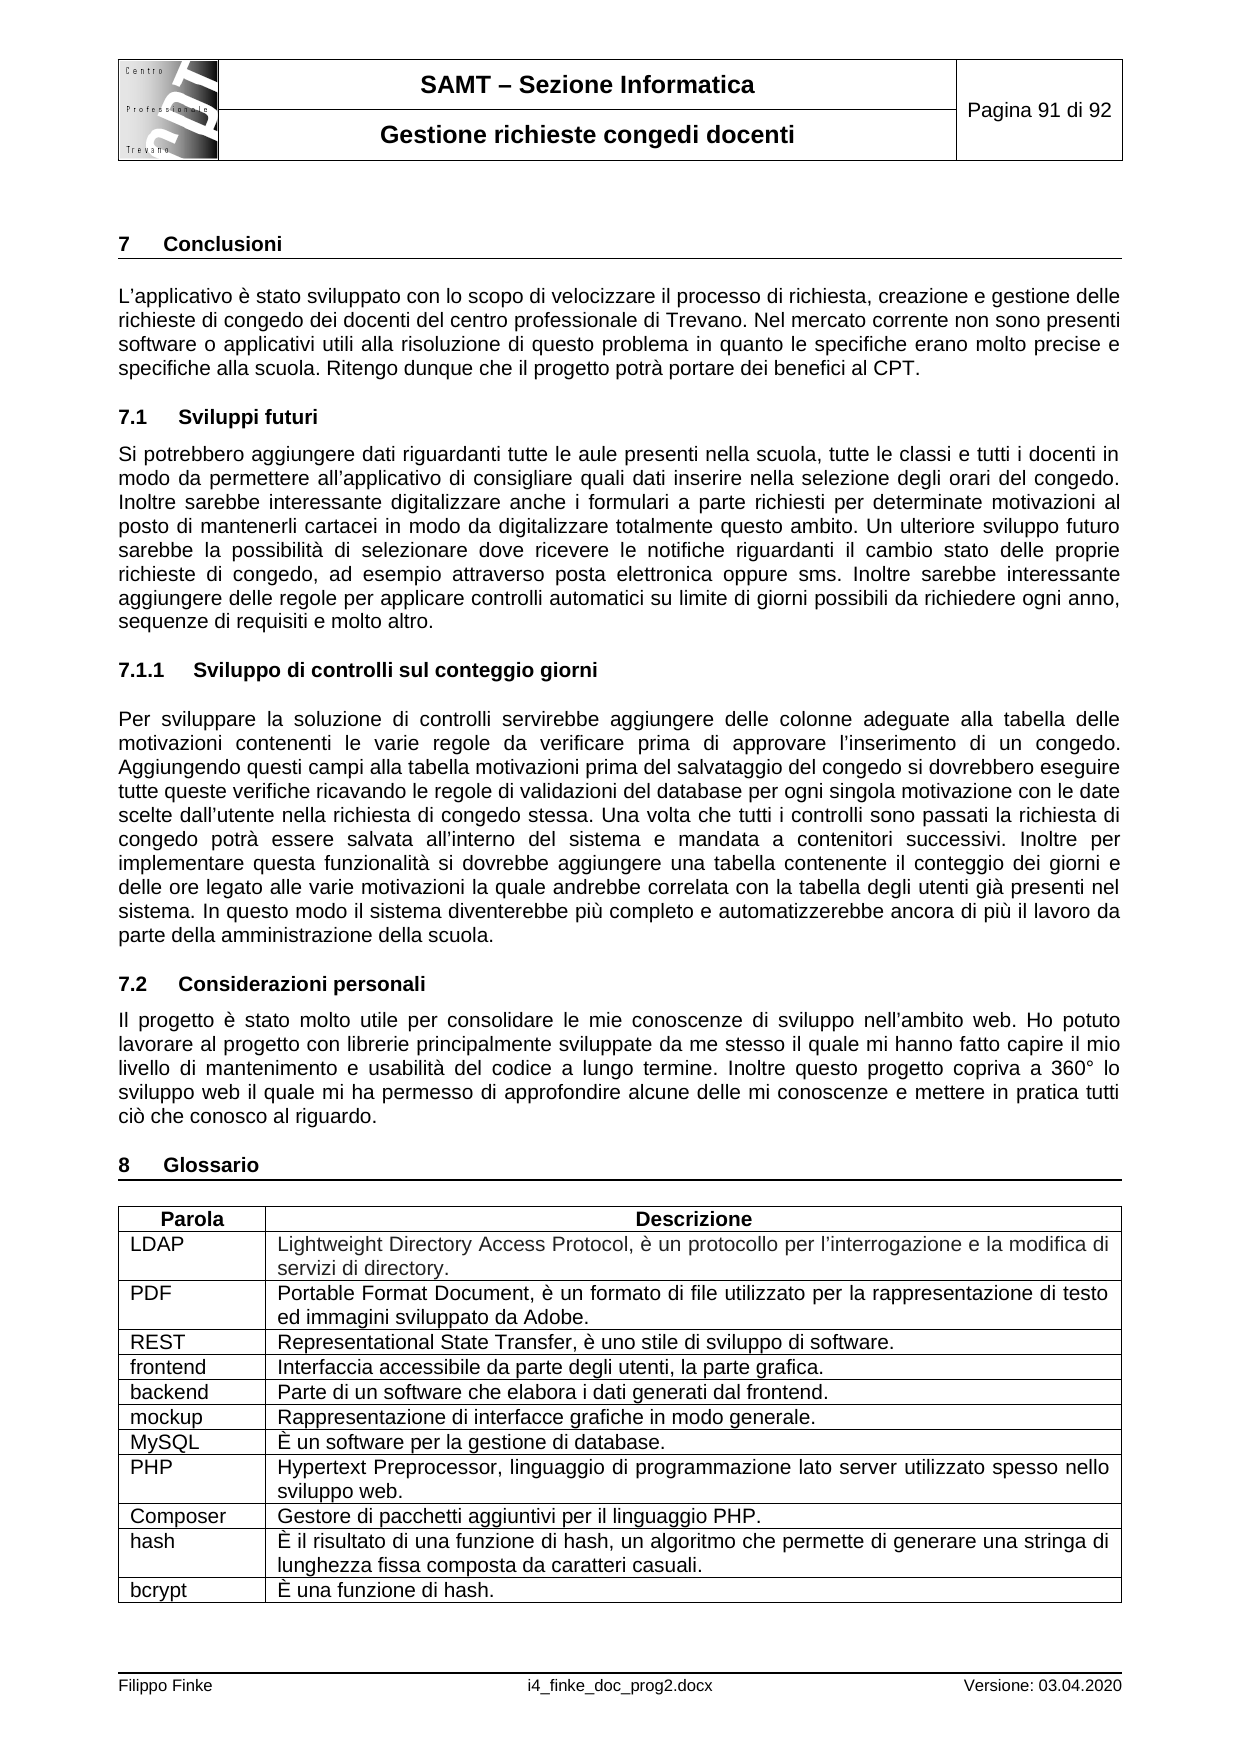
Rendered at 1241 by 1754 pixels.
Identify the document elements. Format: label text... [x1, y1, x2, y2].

table_cell Lightweight Directory Access Protocol, è un protocollo per l’interrogazione e la modifica di servizi di directory. [449, 1232, 1121, 1280]
subtitle Conclusioni [118, 232, 1122, 258]
table_cell Gestore di pacchetti aggiuntivi per il linguaggio PHP. [266, 1504, 1121, 1528]
table_cell Hypertext Preprocessor, linguaggio di programmazione lato server utilizzato spesso nello sviluppo web. [266, 1455, 1121, 1503]
subtitle Sviluppi futuri [118, 405, 1122, 429]
table_cell È un software per la gestione di database. [266, 1430, 1121, 1454]
table_cell Portable Format Document, è un formato di file utilizzato per la rappresentazione di testo ed immagini sviluppato da Adobe. [266, 1281, 1121, 1329]
table_cell Rappresentazione di interfacce grafiche in modo generale. [266, 1405, 1121, 1429]
table_cell Composer [119, 1504, 265, 1528]
table_cell backend [119, 1380, 265, 1404]
text Si potrebbero aggiungere dati riguardanti tutte le aule presenti nella scuola, tutte le classi e tutti i docenti in modo da permettere all’applicativo di consigliare quali dati inserire nella selezione degli orari del congedo. Inoltre sarebbe interessante digitalizzare anche i formulari a parte richiesti per determinate motivazioni al posto di mantenerli cartacei in modo da digitalizzare totalmente questo ambito. Un ulteriore sviluppo futuro sarebbe la possibilità di selezionare dove ricevere le notifiche riguardanti il cambio stato delle proprie richieste di congedo, ad esempio attraverso posta elettronica oppure sms. Inoltre sarebbe interessante aggiungere delle regole per applicare controlli automatici su limite di giorni possibili da richiedere ogni anno, sequenze di requisiti e molto altro. [118, 442, 1122, 633]
table_cell PDF [119, 1281, 265, 1329]
table_header Descrizione [266, 1207, 1121, 1231]
table_cell frontend [119, 1355, 265, 1379]
text Per sviluppare la soluzione di controlli servirebbe aggiungere delle colonne adeguate alla tabella delle motivazioni contenenti le varie regole da verificare prima di approvare l’inserimento di un congedo. Aggiungendo questi campi alla tabella motivazioni prima del salvataggio del congedo si dovrebbero eseguire tutte queste verifiche ricavando le regole di validazioni del database per ogni singola motivazione con le date scelte dall’utente nella richiesta di congedo stessa. Una volta che tutti i controlli sono passati la richiesta di congedo potrà essere salvata all’interno del sistema e mandata a contenitori successivi. Inoltre per implementare questa funzionalità si dovrebbe aggiungere una tabella contenente il conteggio dei giorni e delle ore legato alle varie motivazioni la quale andrebbe correlata con la tabella degli utenti già presenti nel sistema. In questo modo il sistema diventerebbe più completo e automatizzerebbe ancora di più il lavoro da parte della amministrazione della scuola. [118, 707, 1122, 947]
table_cell mockup [119, 1405, 265, 1429]
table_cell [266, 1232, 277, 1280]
text Il progetto è stato molto utile per consolidare le mie conoscenze di sviluppo nell’ambito web. Ho potuto lavorare al progetto con librerie principalmente sviluppate da me stesso il quale mi hanno fatto capire il mio livello di mantenimento e usabilità del codice a lungo termine. Inoltre questo progetto copriva a 360° lo sviluppo web il quale mi ha permesso di approfondire alcune delle mi conoscenze e mettere in pratica tutti ciò che conosco al riguardo. [118, 1008, 1122, 1128]
table_cell bcrypt [119, 1578, 265, 1602]
table_cell hash [119, 1529, 265, 1577]
text L’applicativo è stato sviluppato con lo scopo di velocizzare il processo di richiesta, creazione e gestione delle richieste di congedo dei docenti del centro professionale di Trevano. Nel mercato corrente non sono presenti software o applicativi utili alla risoluzione di questo problema in quanto le specifiche erano molto precise e specifiche alla scuola. Ritengo dunque che il progetto potrà portare dei benefici al CPT. [118, 284, 1122, 380]
table_cell È una funzione di hash. [266, 1578, 1121, 1602]
table_cell PHP [119, 1455, 265, 1503]
table_cell Parte di un software che elabora i dati generati dal frontend. [266, 1380, 1121, 1404]
table_cell Representational State Transfer, è uno stile di sviluppo di software. [266, 1330, 1121, 1354]
subtitle Considerazioni personali [118, 972, 1122, 996]
subtitle Sviluppo di controlli sul conteggio giorni [118, 658, 1122, 682]
subtitle Glossario [118, 1153, 1122, 1179]
table_cell REST [119, 1330, 265, 1354]
table_cell È il risultato di una funzione di hash, un algoritmo che permette di generare una stringa di lunghezza fissa composta da caratteri casuali. [266, 1529, 1121, 1577]
table_header Parola [119, 1207, 265, 1231]
table_cell Interfaccia accessibile da parte degli utenti, la parte grafica. [266, 1355, 1121, 1379]
table_cell LDAP [119, 1232, 265, 1280]
picture [118, 60, 218, 159]
table_cell MySQL [119, 1430, 265, 1454]
